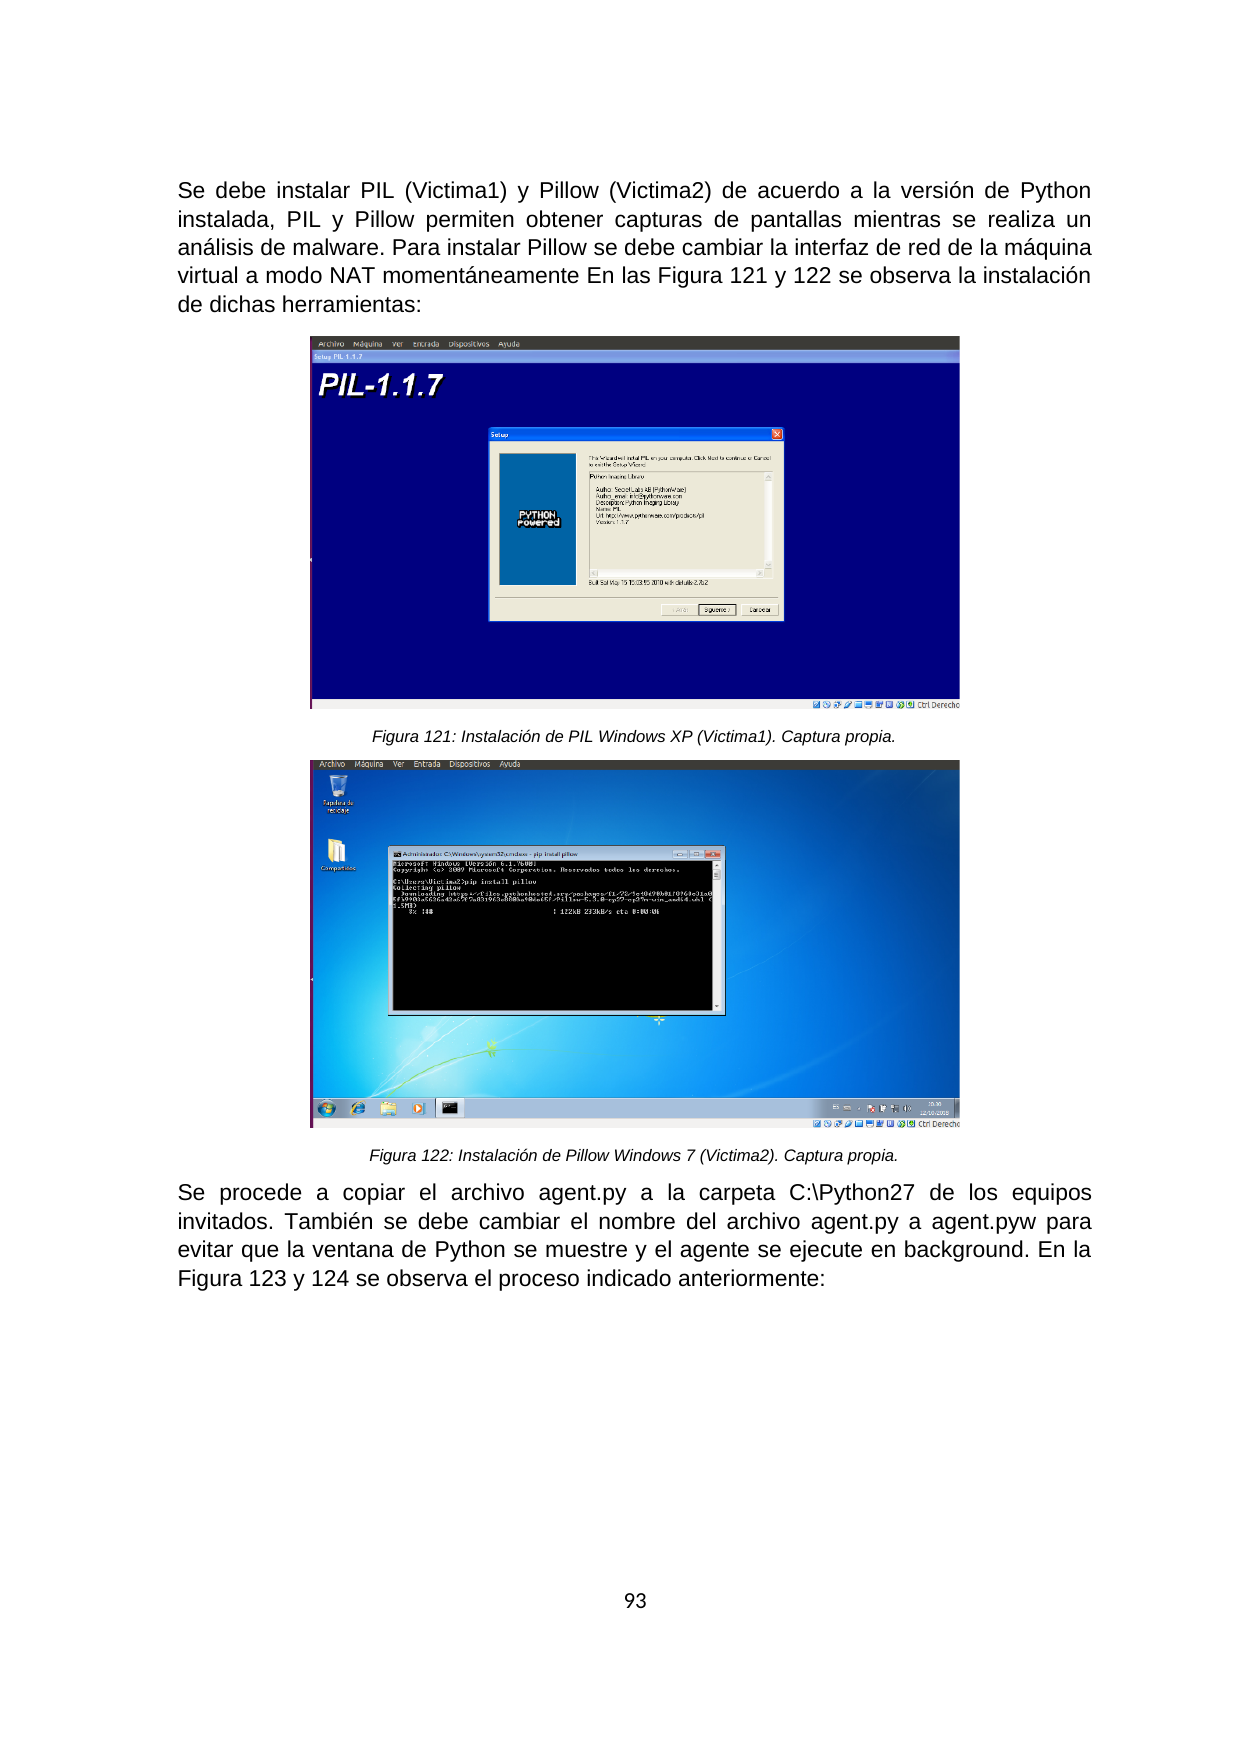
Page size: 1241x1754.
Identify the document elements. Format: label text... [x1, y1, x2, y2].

text Se debe instalar PIL (Victima1) y Pillow (Victima2) de acuerdo a la versión de Python instalada, PIL y Pillow permiten obtener capturas de pantallas mientras se realiza un análisis de malware. Para instalar Pillow se debe cambiar la interfaz de red de la máquina virtual a modo NAT momentáneamente En las Figura 121 y 122 se observa la instalación de dichas herramientas: [177, 177, 1092, 317]
picture [310, 336, 960, 709]
picture [310, 760, 960, 1128]
text Se procede a copiar el archivo agent.py a la carpeta C:\Python27 de los equipos invitados. También se debe cambiar el nombre del archivo agent.py a agent.pyw para evitar que la ventana de Python se muestre y el agente se ejecute en background. En la Figura 123 y 124 se observa el proceso indicado anteriormente: [177, 1179, 1092, 1291]
text Figura 121: Instalación de PIL Windows XP (Victima1). Captura propia. [177, 727, 1092, 746]
text Figura 122: Instalación de Pillow Windows 7 (Victima2). Captura propia. [177, 1146, 1092, 1165]
